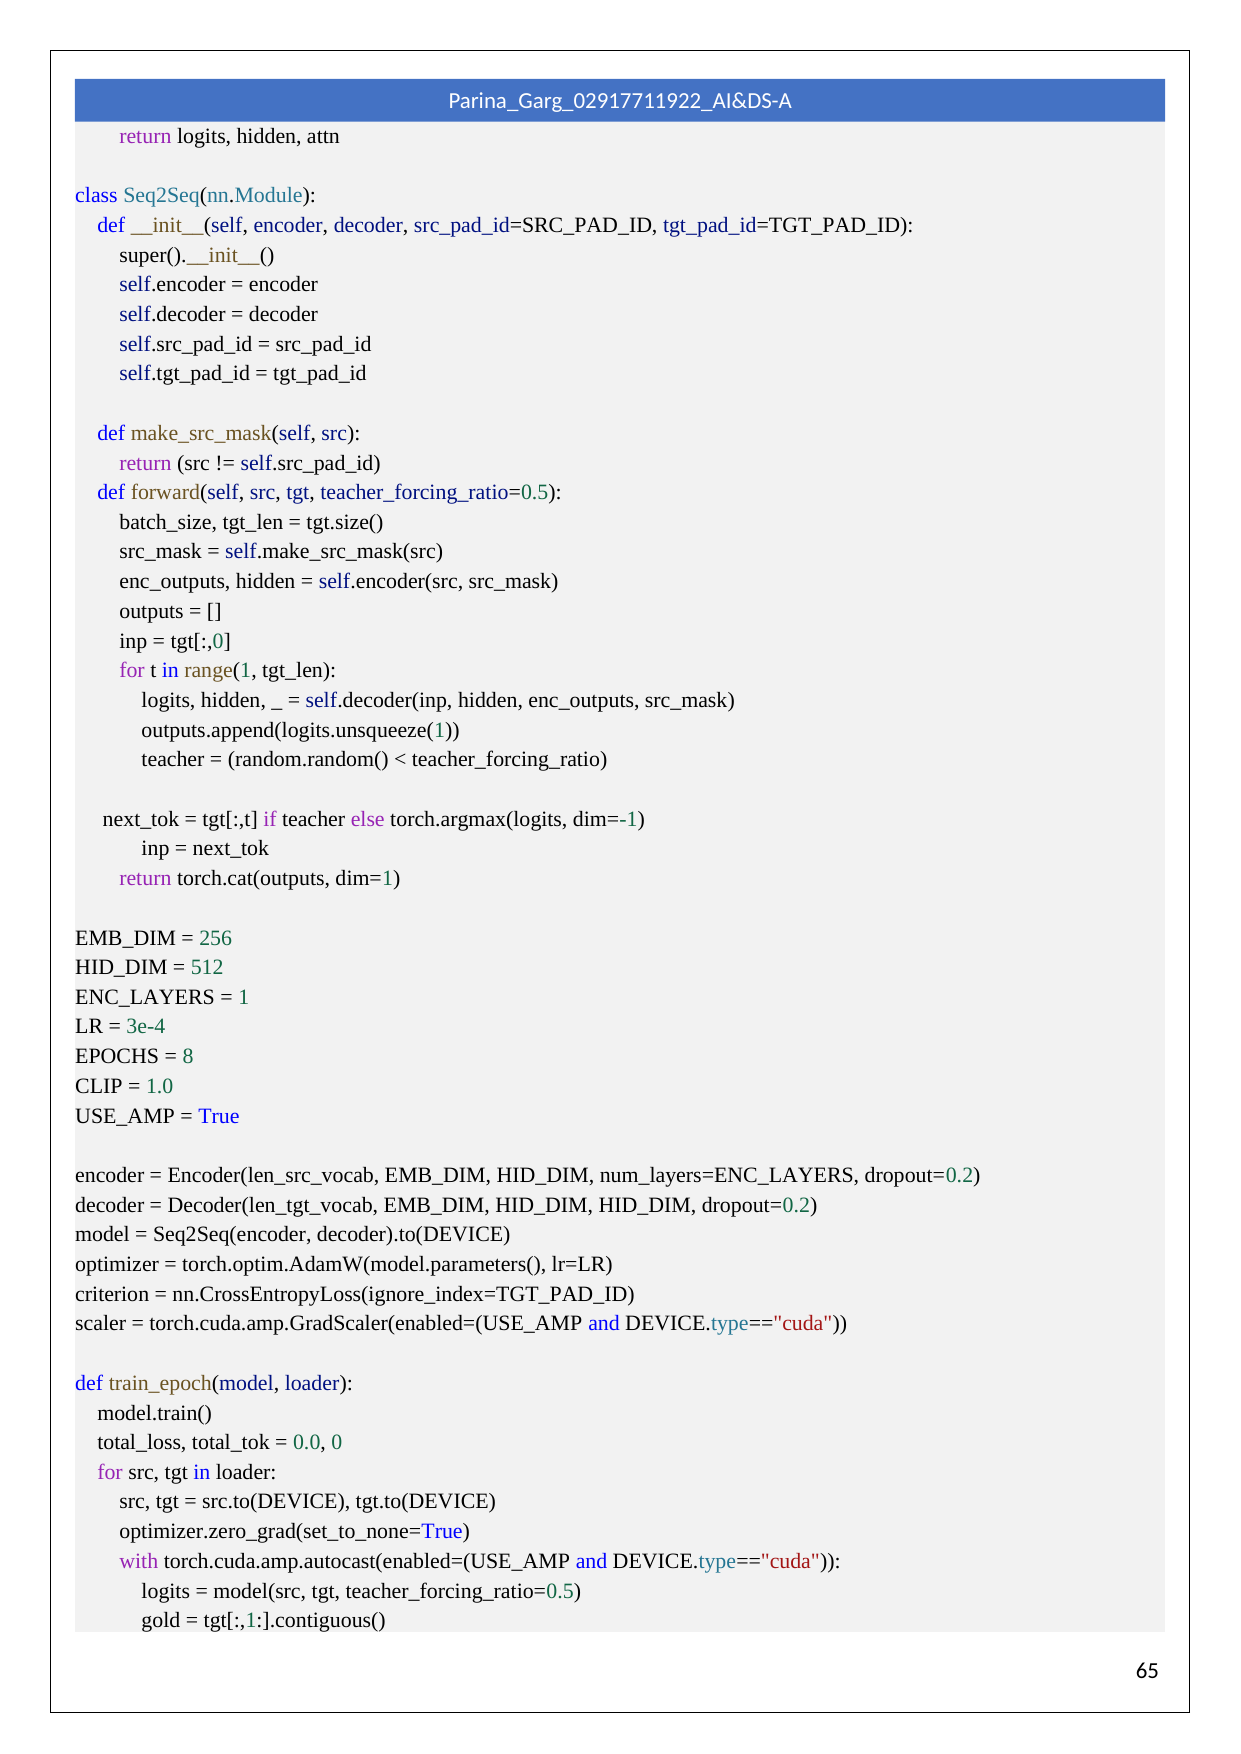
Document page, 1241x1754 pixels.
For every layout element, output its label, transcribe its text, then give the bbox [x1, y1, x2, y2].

text super().__init__() [75, 237, 1165, 267]
text self.tgt_pad_id = tgt_pad_id [75, 356, 1165, 386]
text HID_DIM = 512 [75, 950, 1165, 979]
text logits, hidden, _ = self.decoder(inp, hidden, enc_outputs, src_mask) [75, 682, 1165, 712]
text ENC_LAYERS = 1 [75, 979, 1165, 1009]
text return torch.cat(outputs, dim=1) [75, 861, 1165, 890]
text return logits, hidden, attn [75, 122, 1165, 148]
text src, tgt = src.to(DEVICE), tgt.to(DEVICE) [75, 1484, 1165, 1514]
text outputs.append(logits.unsqueeze(1)) [75, 712, 1165, 742]
text optimizer = torch.optim.AdamW(model.parameters(), lr=LR) [75, 1247, 1165, 1276]
text criterion = nn.CrossEntropyLoss(ignore_index=TGT_PAD_ID) [75, 1276, 1165, 1306]
text for src, tgt in loader: [75, 1454, 1165, 1484]
text total_loss, total_tok = 0.0, 0 [75, 1425, 1165, 1454]
text next_tok = tgt[:,t] if teacher else torch.argmax(logits, dim=-1) [75, 801, 1165, 831]
text batch_size, tgt_len = tgt.size() [75, 504, 1165, 534]
text LR = 3e-4 [75, 1009, 1165, 1039]
text for t in range(1, tgt_len): [75, 653, 1165, 682]
text def __init__(self, encoder, decoder, src_pad_id=SRC_PAD_ID, tgt_pad_id=TGT_PAD_ID): [75, 207, 1165, 237]
text USE_AMP = True [75, 1098, 1165, 1128]
text model = Seq2Seq(encoder, decoder).to(DEVICE) [75, 1217, 1165, 1247]
text EMB_DIM = 256 [75, 920, 1165, 950]
text EPOCHS = 8 [75, 1039, 1165, 1068]
text def train_epoch(model, loader): [75, 1365, 1165, 1395]
text inp = next_tok [75, 831, 1165, 861]
text scaler = torch.cuda.amp.GradScaler(enabled=(USE_AMP and DEVICE.type=="cuda")) [75, 1306, 1165, 1336]
text self.decoder = decoder [75, 297, 1165, 326]
text with torch.cuda.amp.autocast(enabled=(USE_AMP and DEVICE.type=="cuda")): [75, 1543, 1165, 1573]
text src_mask = self.make_src_mask(src) [75, 534, 1165, 564]
text decoder = Decoder(len_tgt_vocab, EMB_DIM, HID_DIM, HID_DIM, dropout=0.2) [75, 1187, 1165, 1217]
text outputs = [] [75, 593, 1165, 623]
text self.src_pad_id = src_pad_id [75, 326, 1165, 356]
text CLIP = 1.0 [75, 1068, 1165, 1098]
text encoder = Encoder(len_src_vocab, EMB_DIM, HID_DIM, num_layers=ENC_LAYERS, dropout=0.2) [75, 1157, 1165, 1187]
text optimizer.zero_grad(set_to_none=True) [75, 1514, 1165, 1543]
text def forward(self, src, tgt, teacher_forcing_ratio=0.5): [75, 475, 1165, 504]
text def make_src_mask(self, src): [75, 415, 1165, 445]
text enc_outputs, hidden = self.encoder(src, src_mask) [75, 564, 1165, 593]
text logits = model(src, tgt, teacher_forcing_ratio=0.5) [75, 1573, 1165, 1603]
text teacher = (random.random() < teacher_forcing_ratio) [75, 742, 1165, 772]
text class Seq2Seq(nn.Module): [75, 178, 1165, 207]
text inp = tgt[:,0] [75, 623, 1165, 653]
text gold = tgt[:,1:].contiguous() [75, 1603, 1165, 1632]
text self.encoder = encoder [75, 267, 1165, 297]
text model.train() [75, 1395, 1165, 1425]
text return (src != self.src_pad_id) [75, 445, 1165, 475]
